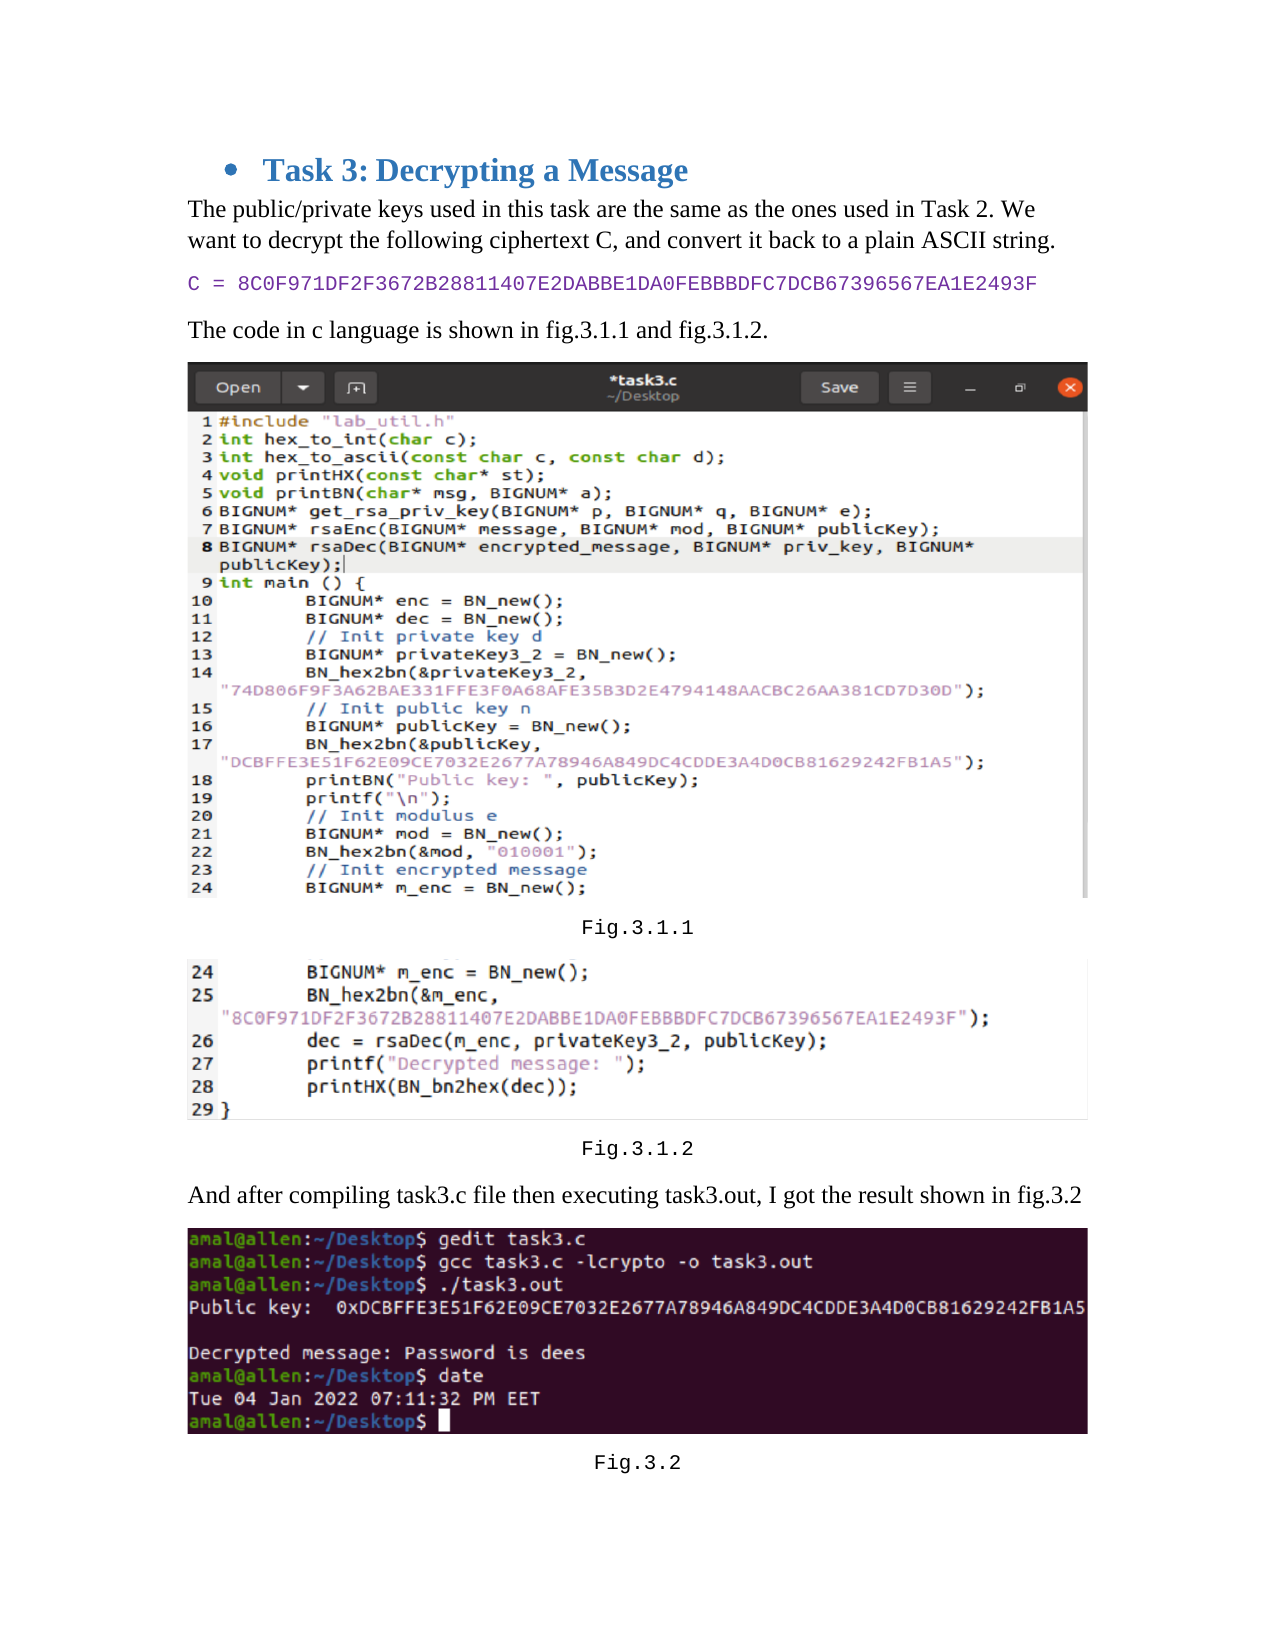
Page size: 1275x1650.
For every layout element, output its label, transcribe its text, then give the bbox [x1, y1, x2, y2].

text The code in c language is shown in fig.3.1.1 and fig.3.1.2. [187, 315, 1087, 344]
text Fig.3.1.1 [187, 917, 1087, 941]
picture [187, 1228, 1088, 1434]
text Fig.3.2 [187, 1452, 1087, 1476]
subtitle Task 3: Decrypting a Message [225, 150, 1087, 188]
text And after compiling task3.c file then executing task3.out, I got the result shown in fig.3.2 [187, 1180, 1087, 1209]
text C = 8C0F971DF2F3672B28811407E2DABBE1DA0FEBBBDFC7DCB67396567EA1E2493F [187, 273, 1087, 296]
text The public/private keys used in this task are the same as the ones used in Task 2. We want to decrypt the following ciphertext C, and convert it back to a plain ASCII string. [187, 194, 1087, 254]
text Fig.3.1.2 [187, 1138, 1087, 1162]
picture [187, 959, 1088, 1120]
picture [187, 362, 1088, 898]
